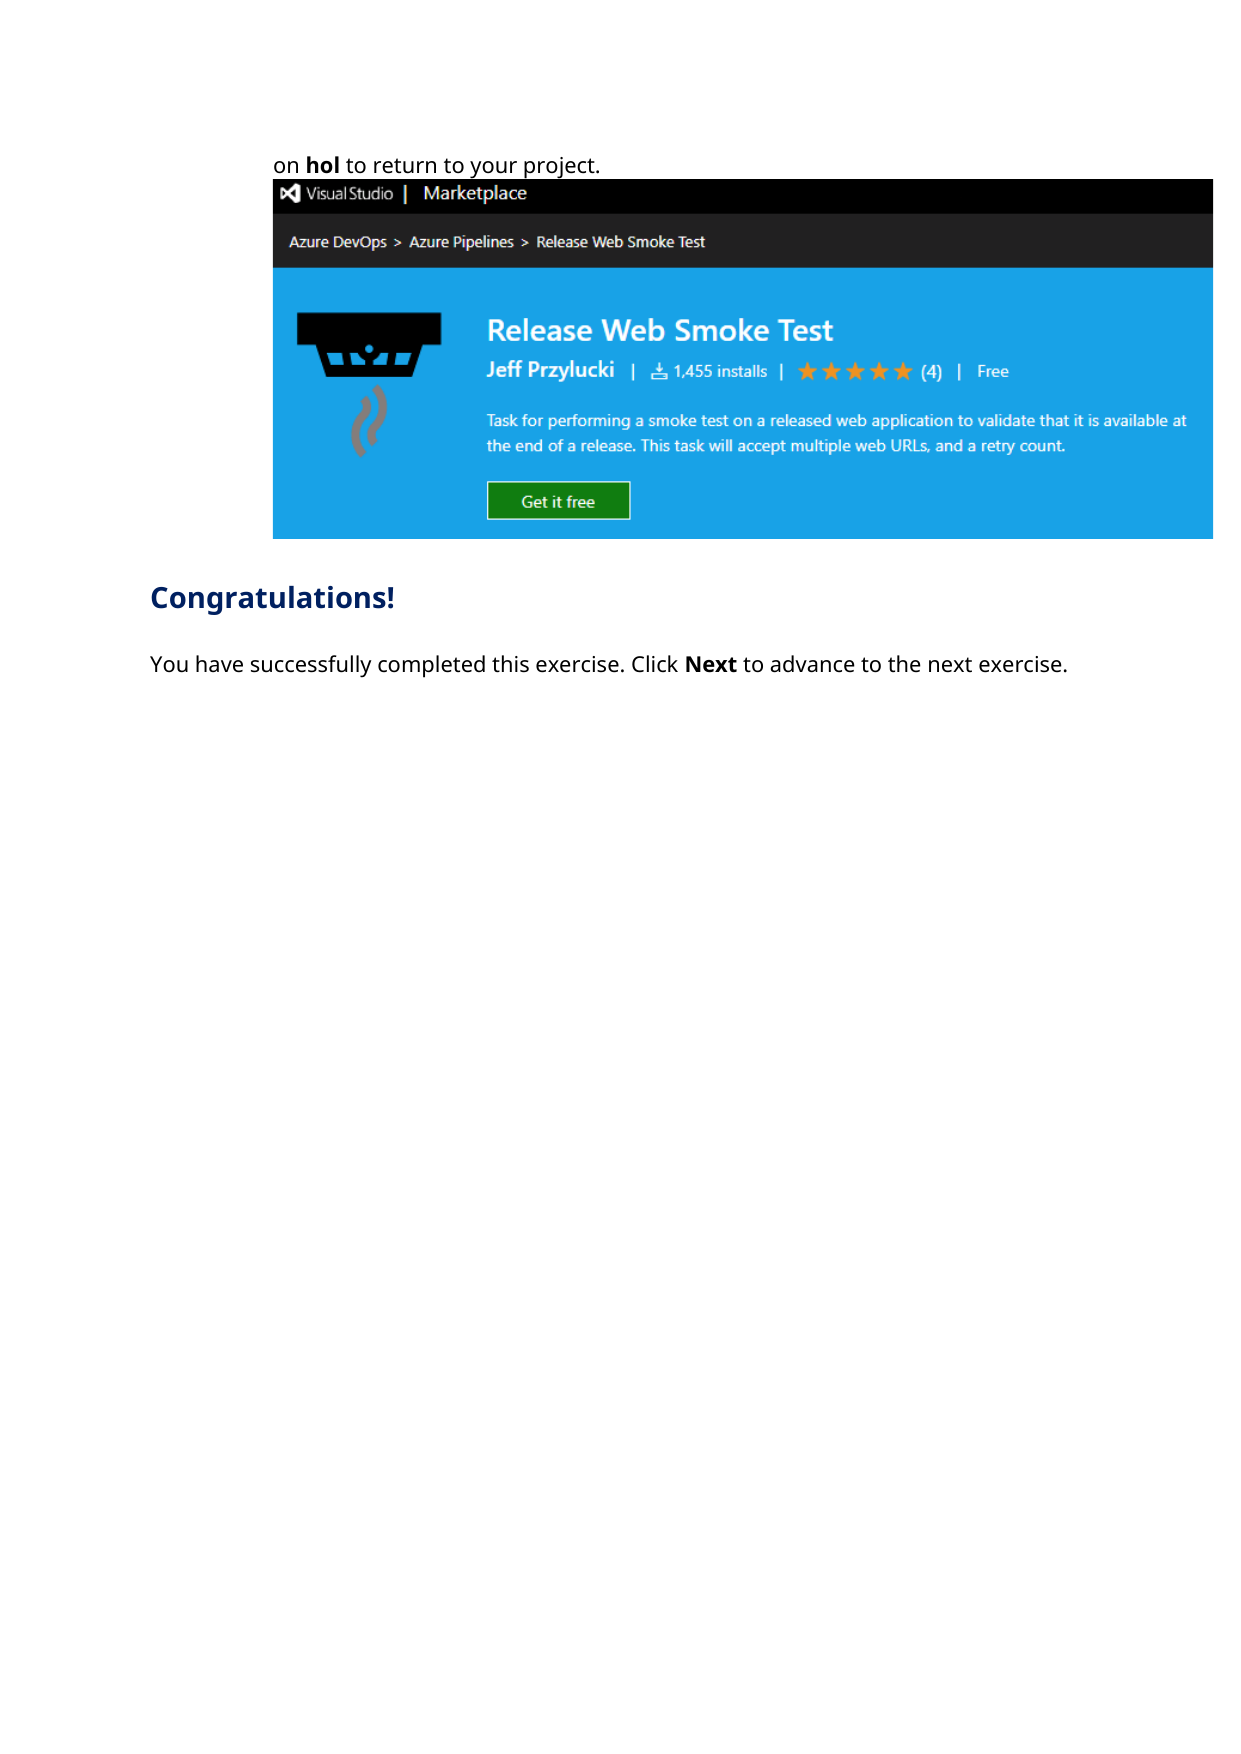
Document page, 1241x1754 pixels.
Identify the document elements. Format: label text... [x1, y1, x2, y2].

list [235, 150, 1090, 538]
picture [272, 179, 1214, 539]
subtitle Congratulations! [150, 578, 1090, 617]
text You have successfully completed this exercise. Click Next to advance to the next exercise. [150, 649, 1090, 678]
